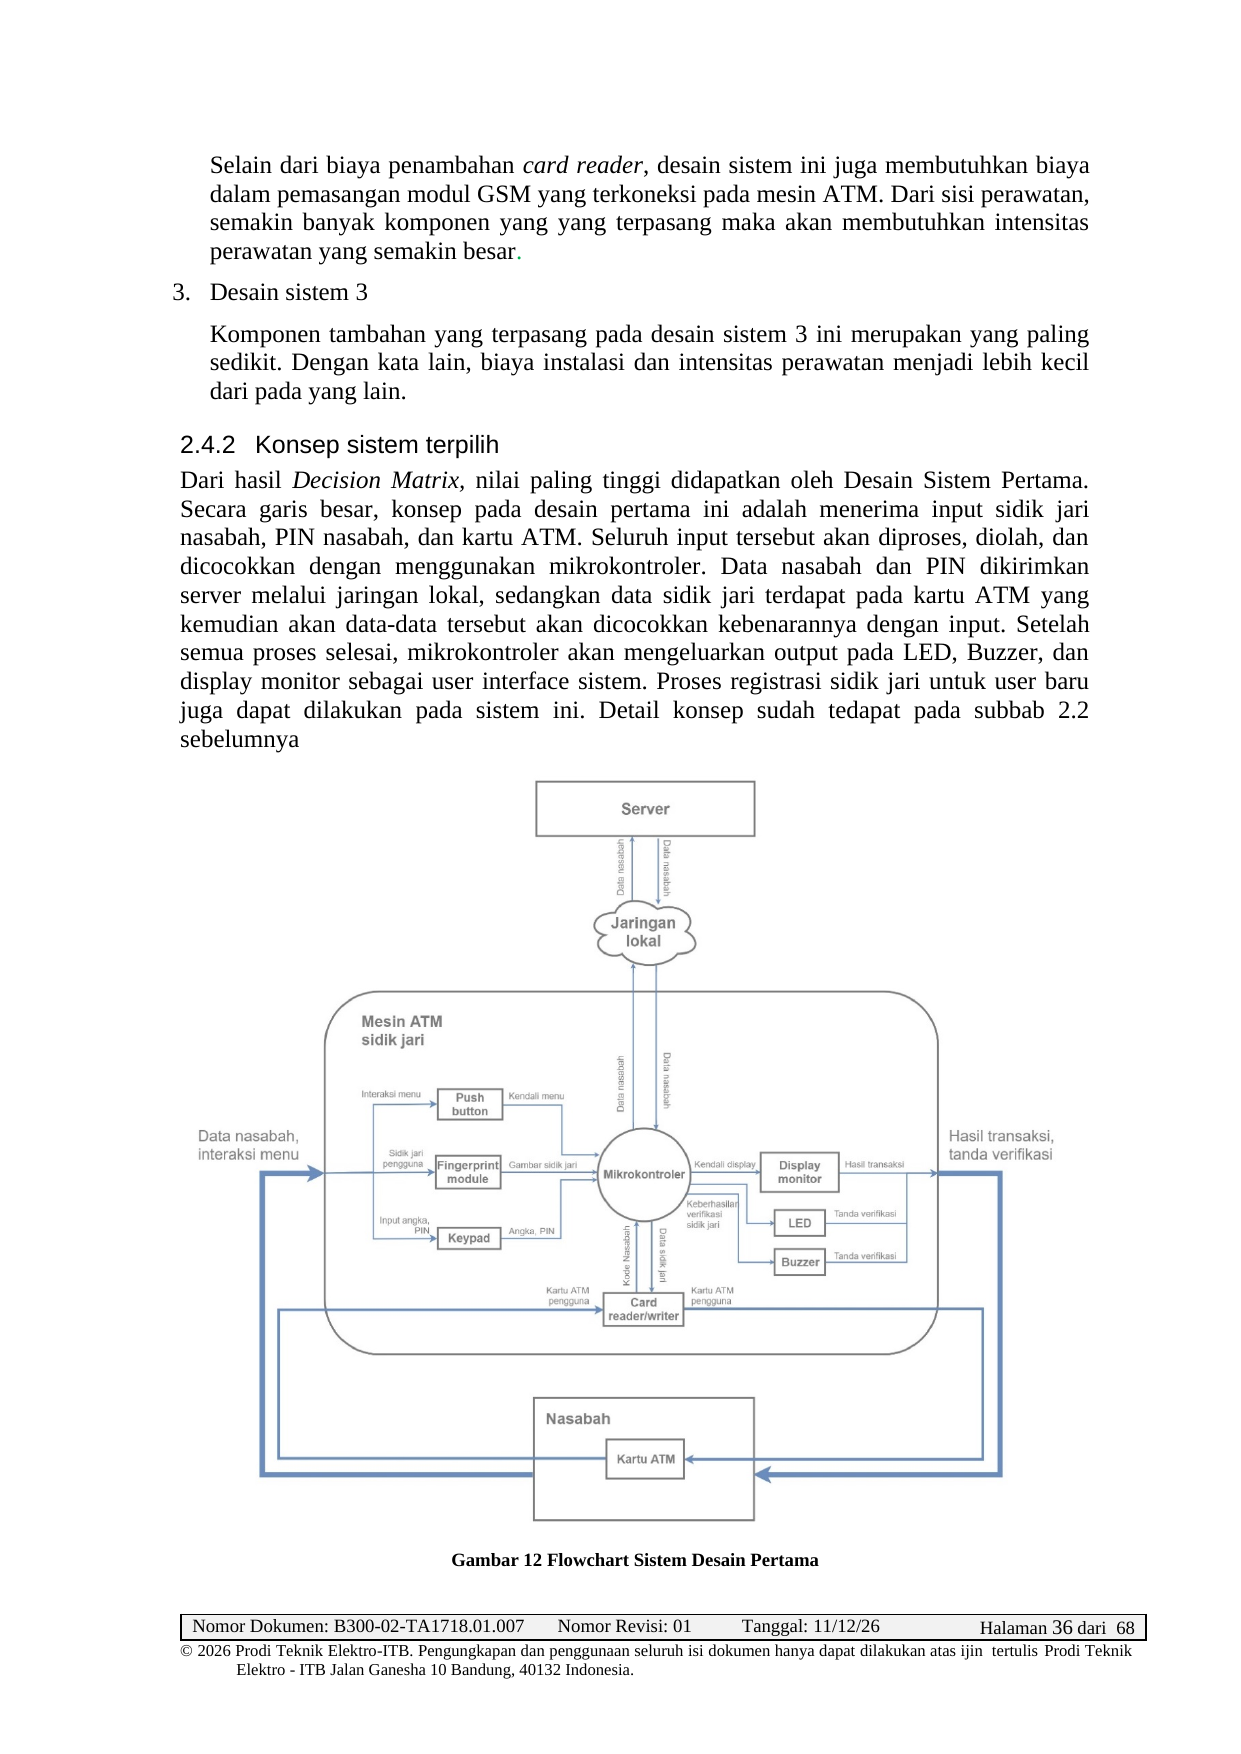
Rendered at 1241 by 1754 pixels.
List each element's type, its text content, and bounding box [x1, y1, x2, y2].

list Desain sistem 3 [172, 277, 1090, 306]
text Dari hasil Decision Matrix, nilai paling tinggi didapatkan oleh Desain Sistem Pertama. Secara garis besar, konsep pada desain pertama ini adalah menerima input sidik jari nasabah, PIN nasabah, dan kartu ATM. Seluruh input tersebut akan diproses, diolah, dan dicocokkan dengan menggunakan mikrokontroler. Data nasabah dan PIN dikirimkan server melalui jaringan lokal, sedangkan data sidik jari terdapat pada kartu ATM yang kemudian akan data-data tersebut akan dicocokkan kebenarannya dengan input. Setelah semua proses selesai, mikrokontroler akan mengeluarkan output pada LED, Buzzer, dan display monitor sebagai user interface sistem. Proses registrasi sidik jari untuk user baru juga dapat dilakukan pada sistem ini. Detail konsep sudah tedapat pada subbab 2.2 sebelumnya [180, 465, 1090, 752]
subtitle Konsep sistem terpilih [180, 430, 1090, 459]
text Selain dari biaya penambahan card reader, desain sistem ini juga membutuhkan biaya dalam pemasangan modul GSM yang terkoneksi pada mesin ATM. Dari sisi perawatan, semakin banyak komponen yang yang terpasang maka akan membutuhkan intensitas perawatan yang semakin besar. [209, 150, 1090, 265]
text Komponen tambahan yang terpasang pada desain sistem 3 ini merupakan yang paling sedikit. Dengan kata lain, biaya instalasi dan intensitas perawatan menjadi lebih kecil dari pada yang lain. [209, 319, 1090, 405]
picture [180, 765, 1077, 1537]
text Gambar 12 Flowchart Sistem Desain Pertama [180, 1549, 1090, 1570]
